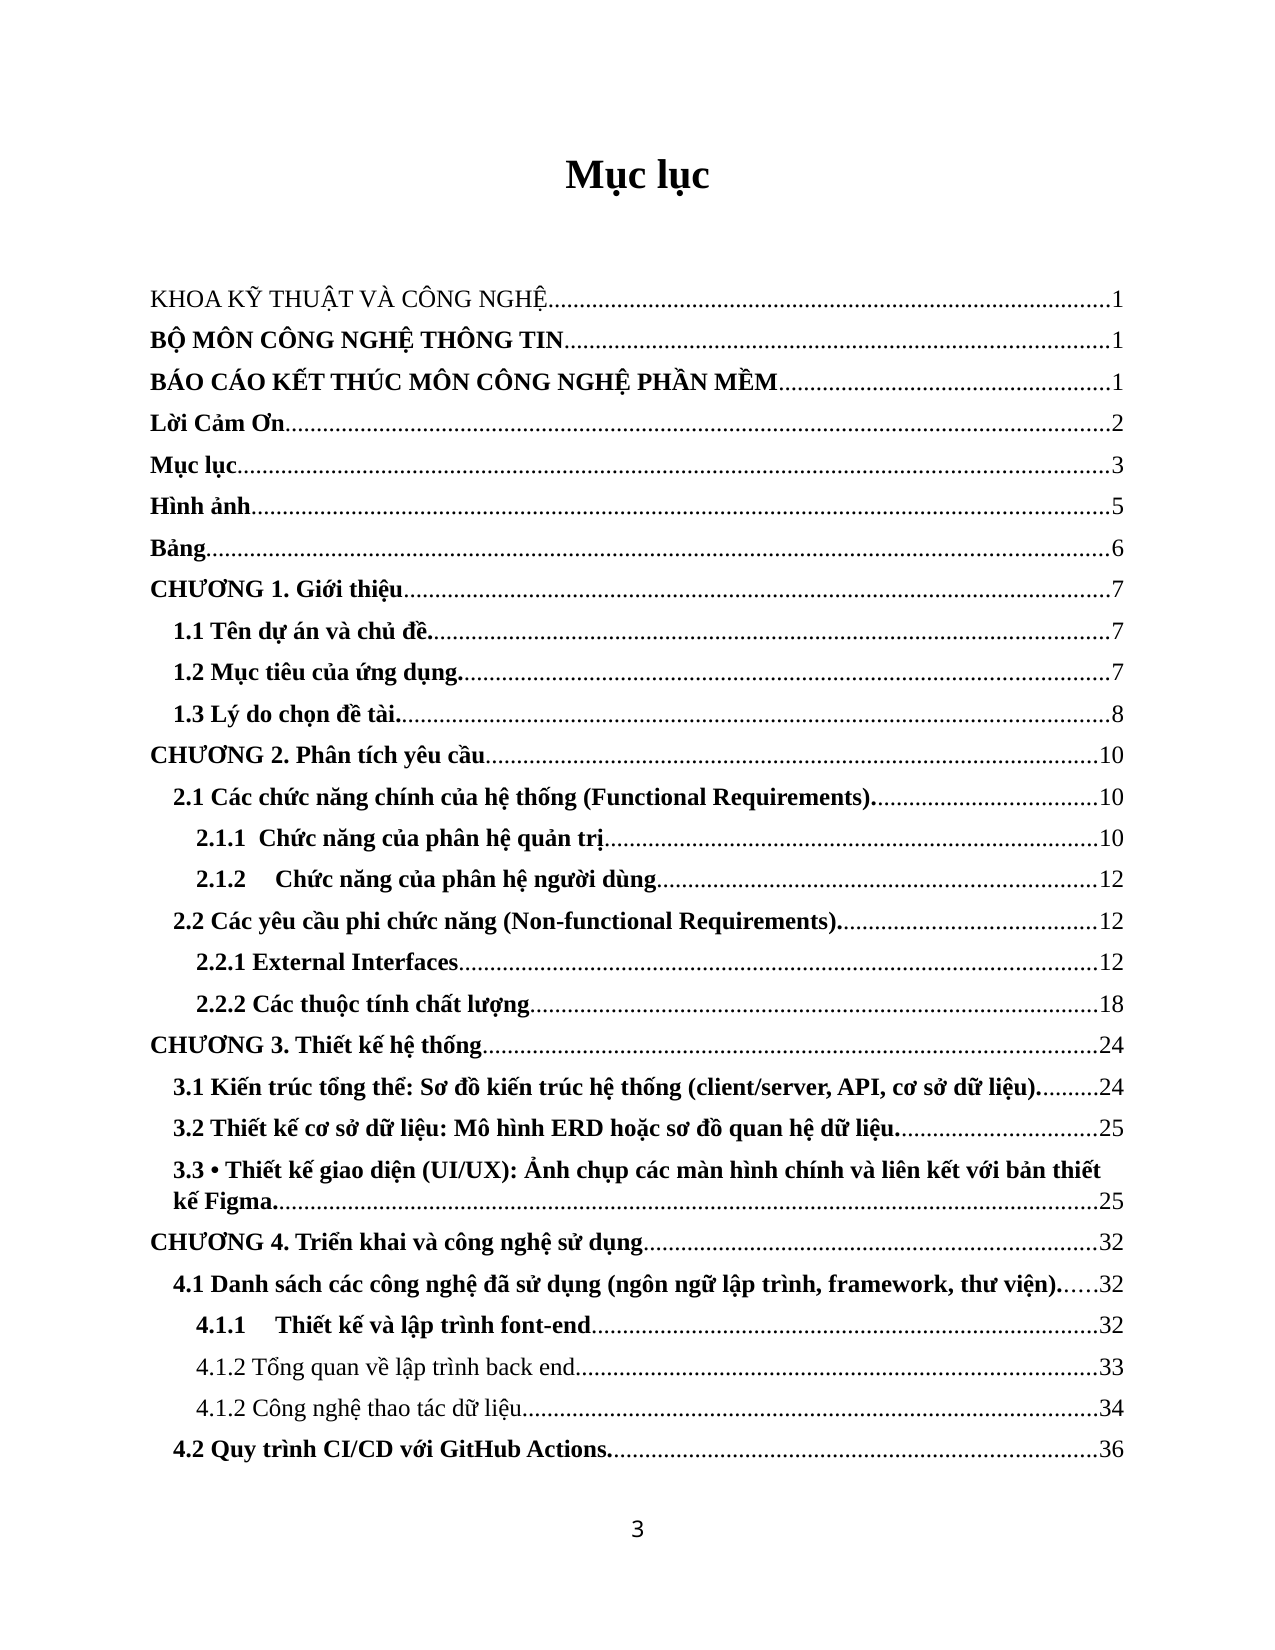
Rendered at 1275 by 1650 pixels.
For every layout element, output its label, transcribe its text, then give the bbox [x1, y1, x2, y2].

subtitle Mục lục [150, 150, 1125, 198]
